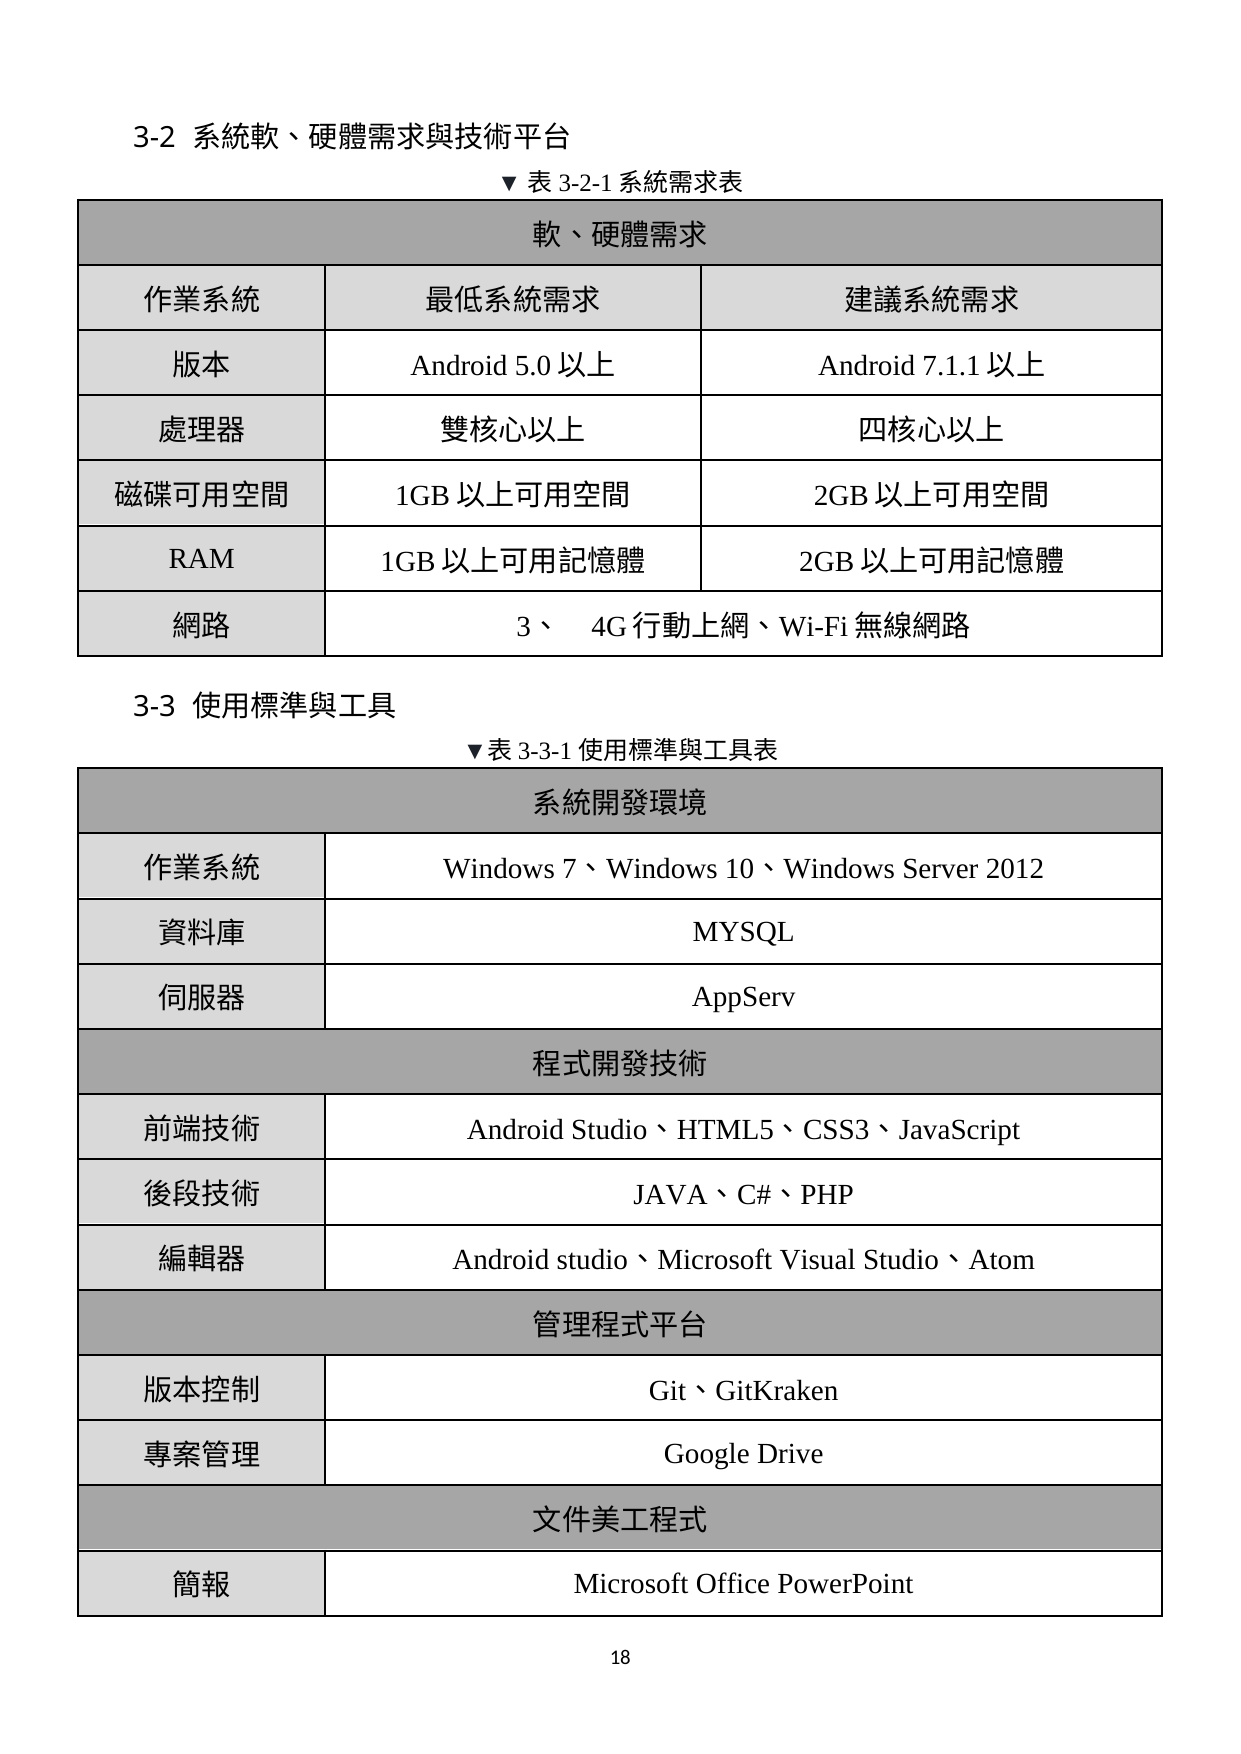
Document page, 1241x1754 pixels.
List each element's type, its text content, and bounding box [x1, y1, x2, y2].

table_cell 前端技術 [79, 1095, 324, 1158]
table_cell JAVA、C#、PHP [326, 1160, 1161, 1223]
table_cell 版本控制 [79, 1356, 324, 1419]
table_cell Android 7.1.1以上 [702, 331, 1161, 394]
table_cell 網路 [79, 592, 324, 655]
table_cell Android 5.0以上 [326, 331, 700, 394]
table_cell Android Studio、HTML5、CSS3、JavaScript [326, 1095, 1161, 1158]
table_cell 1GB以上可用記憶體 [326, 527, 700, 590]
table_cell 專案管理 [79, 1421, 324, 1484]
table_cell 最低系統需求 [326, 266, 700, 329]
text ▼表 3-3-1 使用標準與工具表 [89, 731, 1152, 767]
text ▼ 表 3-2-1 系統需求表 [89, 162, 1152, 198]
table_cell 資料庫 [79, 900, 324, 963]
table_cell 版本 [79, 331, 324, 394]
text 系統軟、硬體需求與技術平台 [133, 114, 1152, 156]
table_cell 文件美工程式 [79, 1486, 1161, 1549]
table_cell 處理器 [79, 396, 324, 459]
table_cell 程式開發技術 [79, 1030, 1161, 1093]
table_cell 管理程式平台 [79, 1291, 1161, 1354]
table_cell 2GB以上可用空間 [702, 461, 1161, 524]
text 使用標準與工具 [133, 682, 1152, 724]
table_cell 伺服器 [79, 965, 324, 1028]
table_cell 2GB以上可用記憶體 [702, 527, 1161, 590]
table_cell 後段技術 [79, 1160, 324, 1223]
table_cell Android studio、Microsoft Visual Studio、Atom [326, 1226, 1161, 1289]
table_cell 作業系統 [79, 834, 324, 897]
table_cell 編輯器 [79, 1226, 324, 1289]
table_cell 建議系統需求 [702, 266, 1161, 329]
table_header 系統開發環境 [79, 769, 1161, 832]
table_cell Git、GitKraken [326, 1356, 1161, 1419]
table_cell 作業系統 [79, 266, 324, 329]
table_cell Microsoft Office PowerPoint [326, 1552, 1161, 1615]
table_header 軟、硬體需求 [79, 201, 1161, 264]
table_cell 磁碟可用空間 [79, 461, 324, 524]
table_cell 雙核心以上 [326, 396, 700, 459]
table_cell Google Drive [326, 1421, 1161, 1484]
table_cell Windows 7、Windows 10、Windows Server 2012 [326, 834, 1161, 897]
table_cell 四核心以上 [702, 396, 1161, 459]
table_cell MYSQL [326, 900, 1161, 963]
table_cell 簡報 [79, 1552, 324, 1615]
table_cell AppServ [326, 965, 1161, 1028]
table_cell 1GB以上可用空間 [326, 461, 700, 524]
table_cell RAM [79, 527, 324, 590]
table_cell 4G行動上網、Wi-Fi無線網路 [326, 592, 1161, 655]
